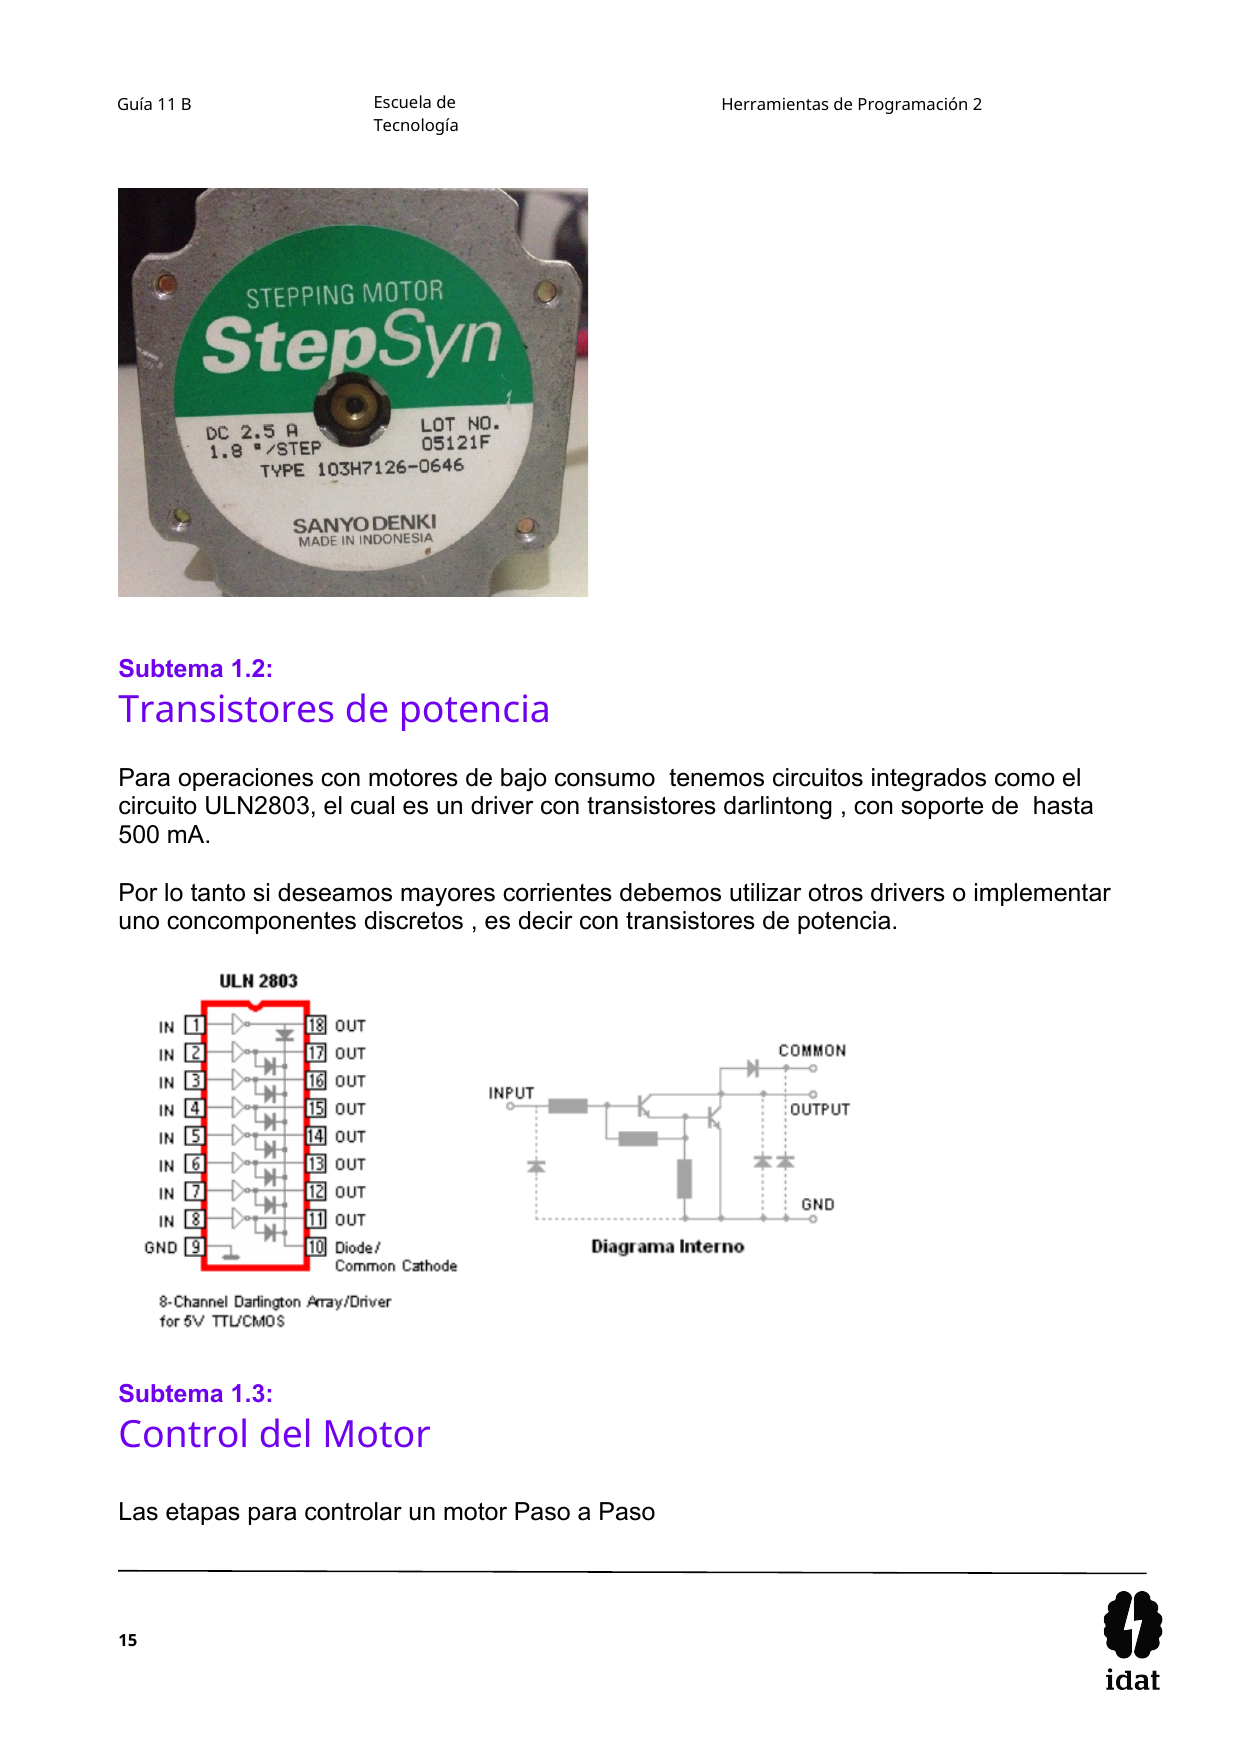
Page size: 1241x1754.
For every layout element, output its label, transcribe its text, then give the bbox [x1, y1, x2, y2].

picture [118, 188, 589, 597]
picture [118, 963, 869, 1341]
text Por lo tanto si deseamos mayores corrientes debemos utilizar otros drivers o implementar uno concomponentes discretos , es decir con transistores de potencia. [118, 878, 1122, 935]
text Para operaciones con motores de bajo consumo tenemos circuitos integrados como el circuito ULN2803, el cual es un driver con transistores darlintong , con soporte de hasta 500 mA. [118, 763, 1122, 849]
text Subtema 1.3: [118, 1379, 1122, 1408]
text Control del Motor [118, 1408, 1122, 1459]
text Subtema 1.2: [118, 654, 1122, 683]
text Transistores de potencia [118, 683, 1122, 734]
text Las etapas para controlar un motor Paso a Paso [118, 1497, 1122, 1526]
picture [1103, 1591, 1163, 1690]
